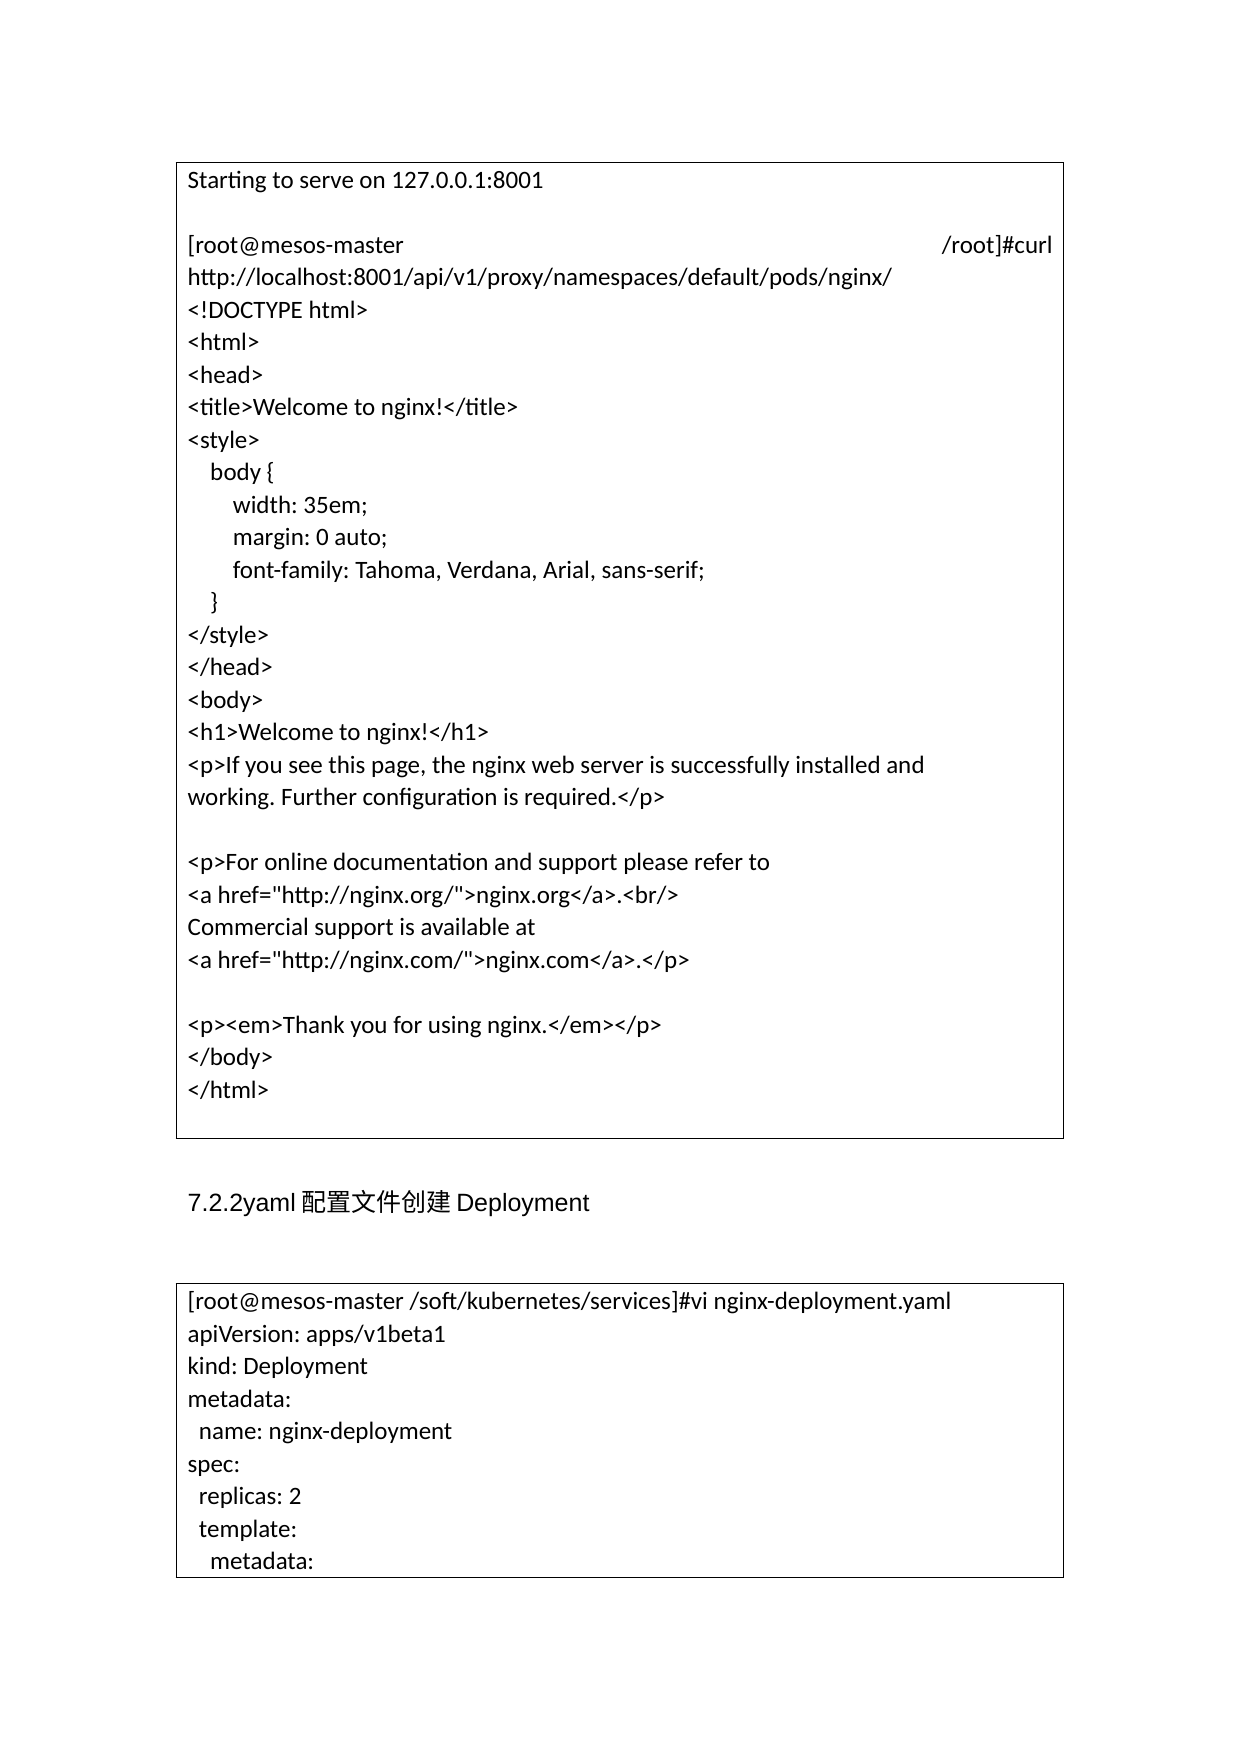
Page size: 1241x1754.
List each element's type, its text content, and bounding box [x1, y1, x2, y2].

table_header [177, 1284, 1063, 1577]
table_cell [177, 163, 1063, 1138]
subtitle 7.2.2yaml配置文件创建Deployment [187, 1168, 1053, 1233]
